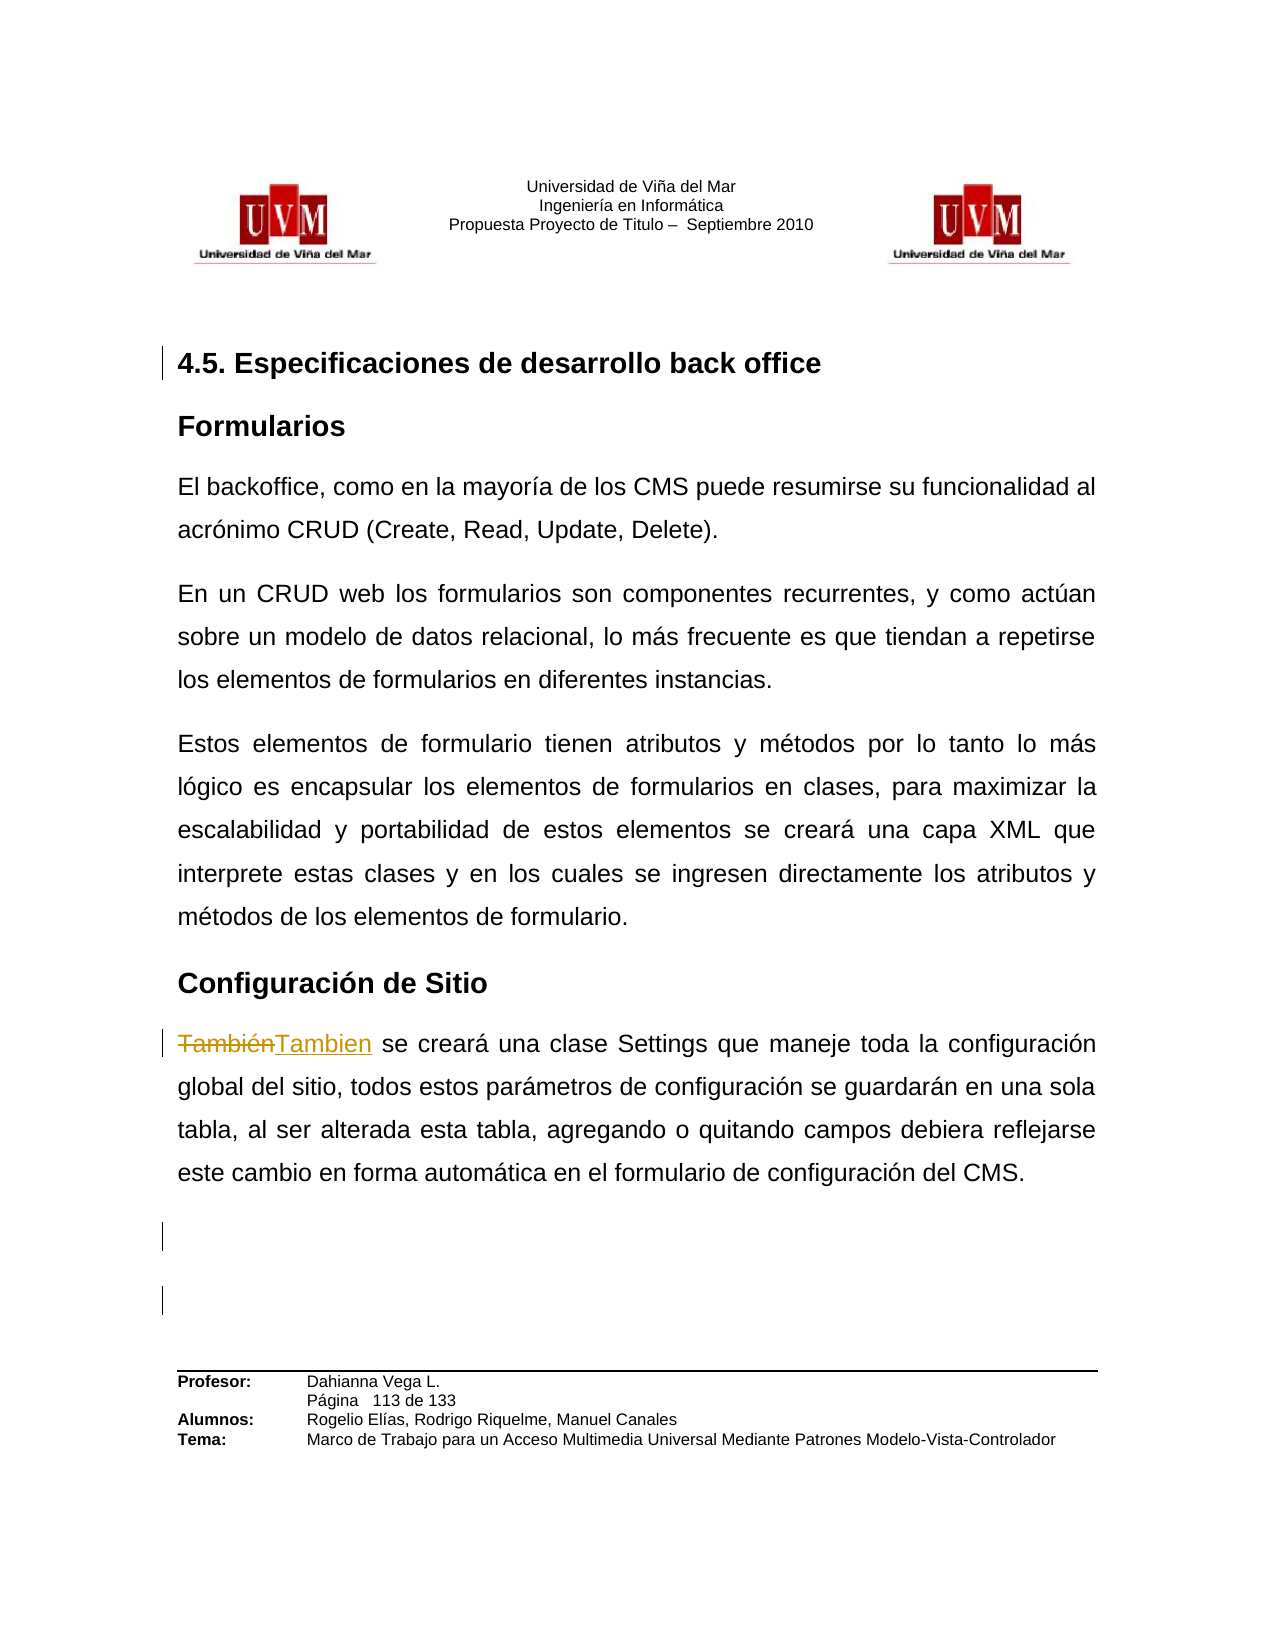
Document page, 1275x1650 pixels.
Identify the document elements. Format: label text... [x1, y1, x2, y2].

picture [871, 176, 1084, 267]
text En un CRUD web los formularios son componentes recurrentes, y como actúan sobre un modelo de datos relacional, lo más frecuente es que tiendan a repetirse los elementos de formularios en diferentes instancias. [177, 579, 1098, 694]
text Estos elementos de formulario tienen atributos y métodos por lo tanto lo más lógico es encapsular los elementos de formularios en clases, para maximizar la escalabilidad y portabilidad de estos elementos se creará una capa XML que interprete estas clases y en los cuales se ingresen directamente los atributos y métodos de los elementos de formulario. [177, 729, 1098, 931]
text se creará una clase Settings que maneje toda la configuración global del sitio, todos estos parámetros de configuración se guardarán en una sola tabla, al ser alterada esta tabla, agregando o quitando campos debiera reflejarse este cambio en forma automática en el formulario de configuración del CMS. [177, 1028, 1098, 1187]
subtitle 4.5. Especificaciones de desarrollo back office [177, 346, 1098, 380]
subtitle Configuración de Sitio [177, 966, 1098, 999]
picture [177, 176, 390, 267]
subtitle Formularios [177, 409, 1098, 443]
text El backoffice, como en la mayoría de los CMS puede resumirse su funcionalidad al acrónimo CRUD (Create, Read, Update, Delete). [177, 472, 1098, 544]
